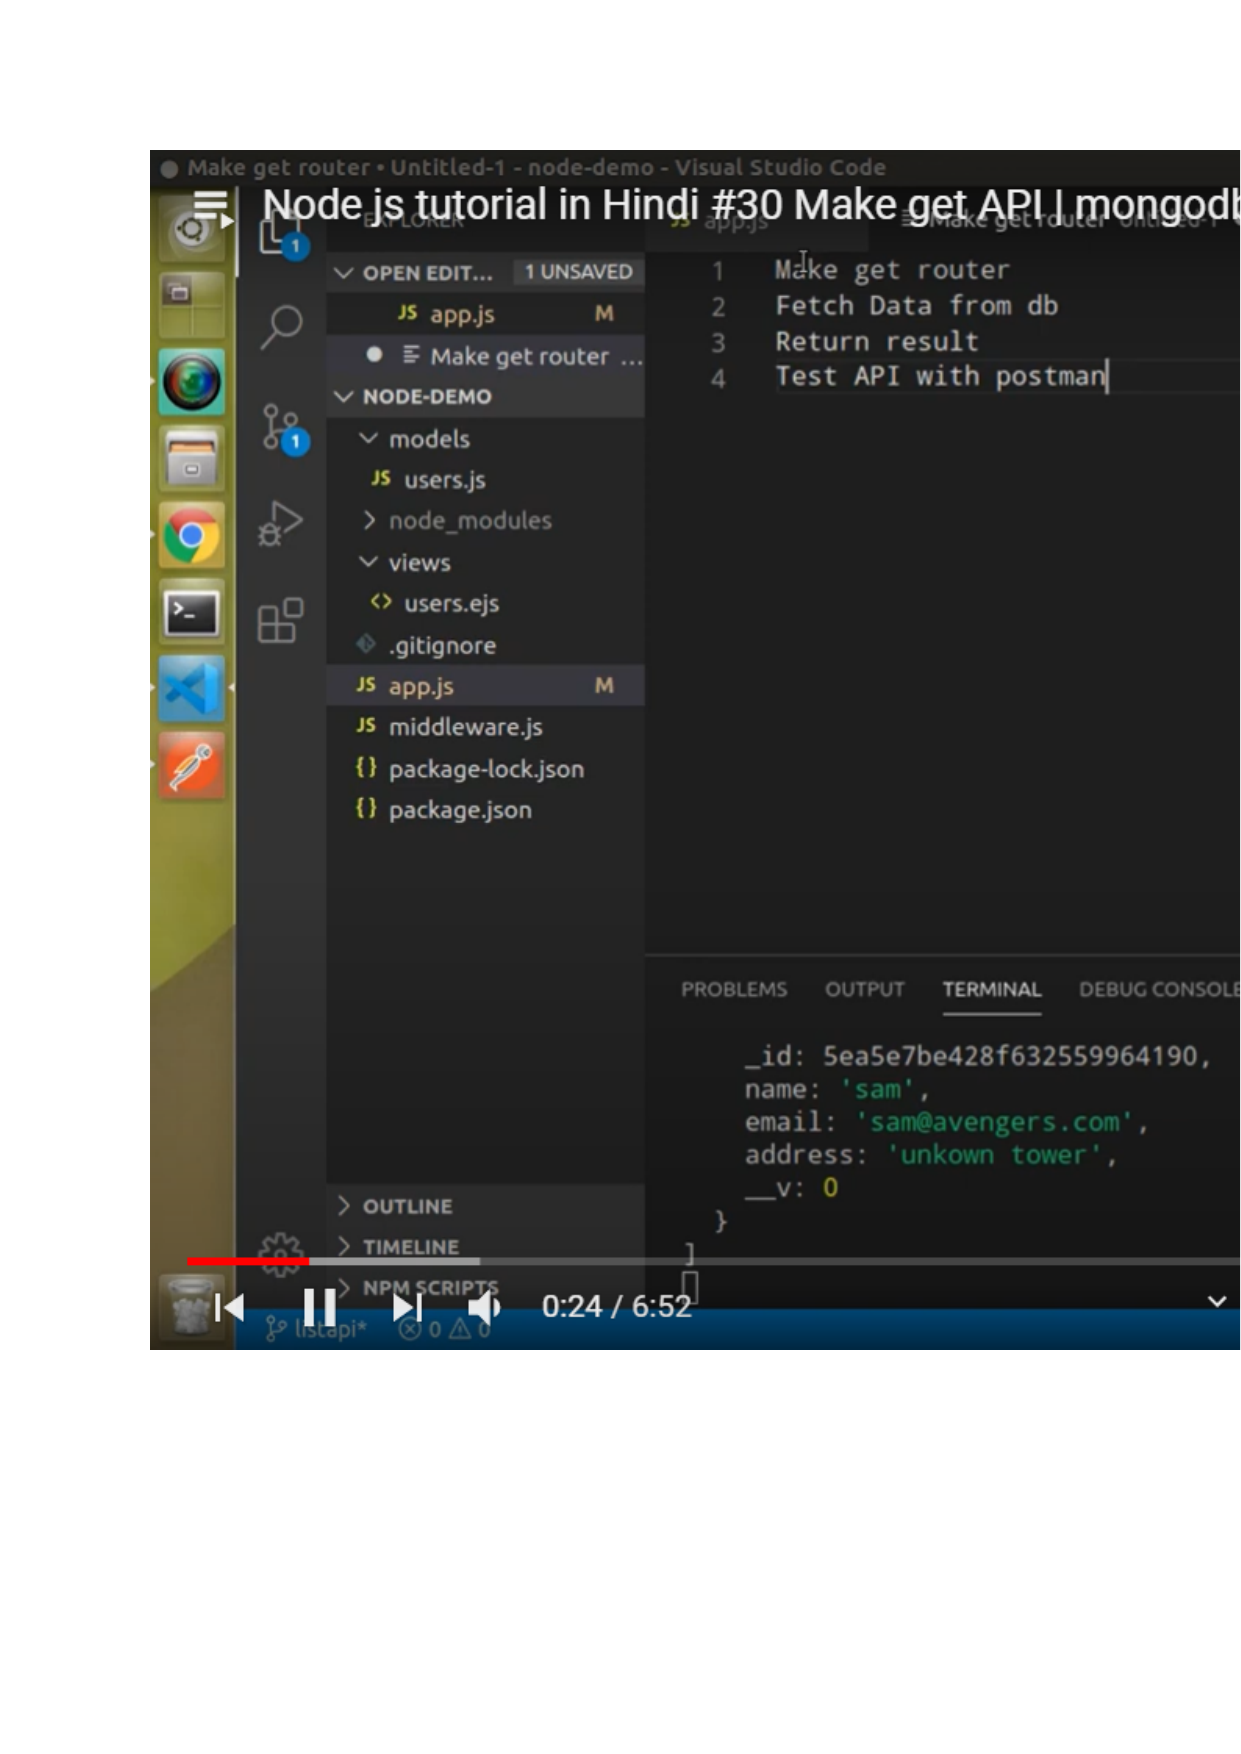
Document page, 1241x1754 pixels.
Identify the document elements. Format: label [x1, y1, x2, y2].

picture [150, 150, 1241, 1350]
